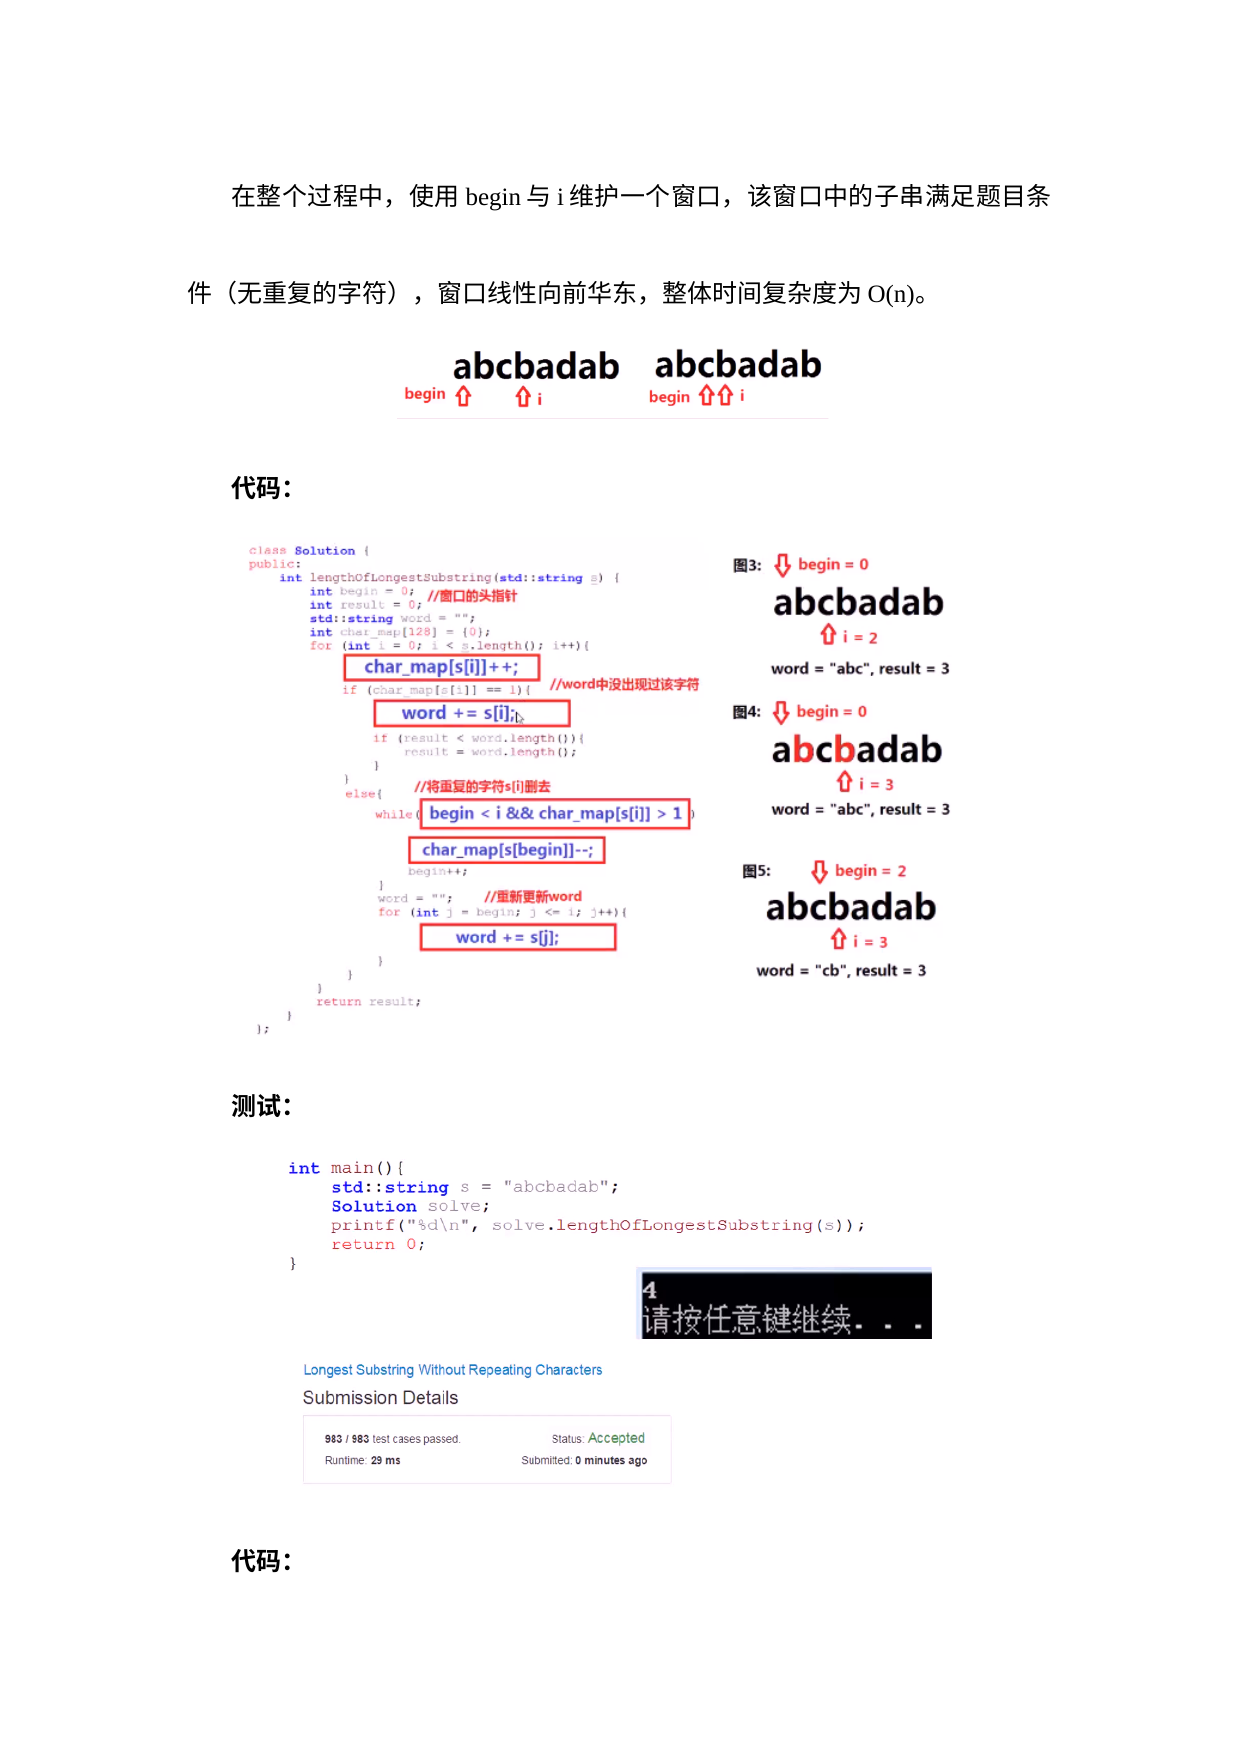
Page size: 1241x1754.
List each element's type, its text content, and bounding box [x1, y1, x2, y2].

text 在整个过程中，使用begin与i维护一个窗口，该窗口中的子串满足题目条件（无重复的字符），窗口线性向前华东，整体时间复杂度为O(n)。 [187, 162, 1053, 324]
picture [267, 1155, 973, 1500]
text 测试： [187, 1072, 1053, 1137]
picture [223, 537, 1017, 1045]
picture [397, 342, 844, 419]
text 代码： [187, 454, 1053, 519]
text 代码： [187, 1527, 1053, 1592]
